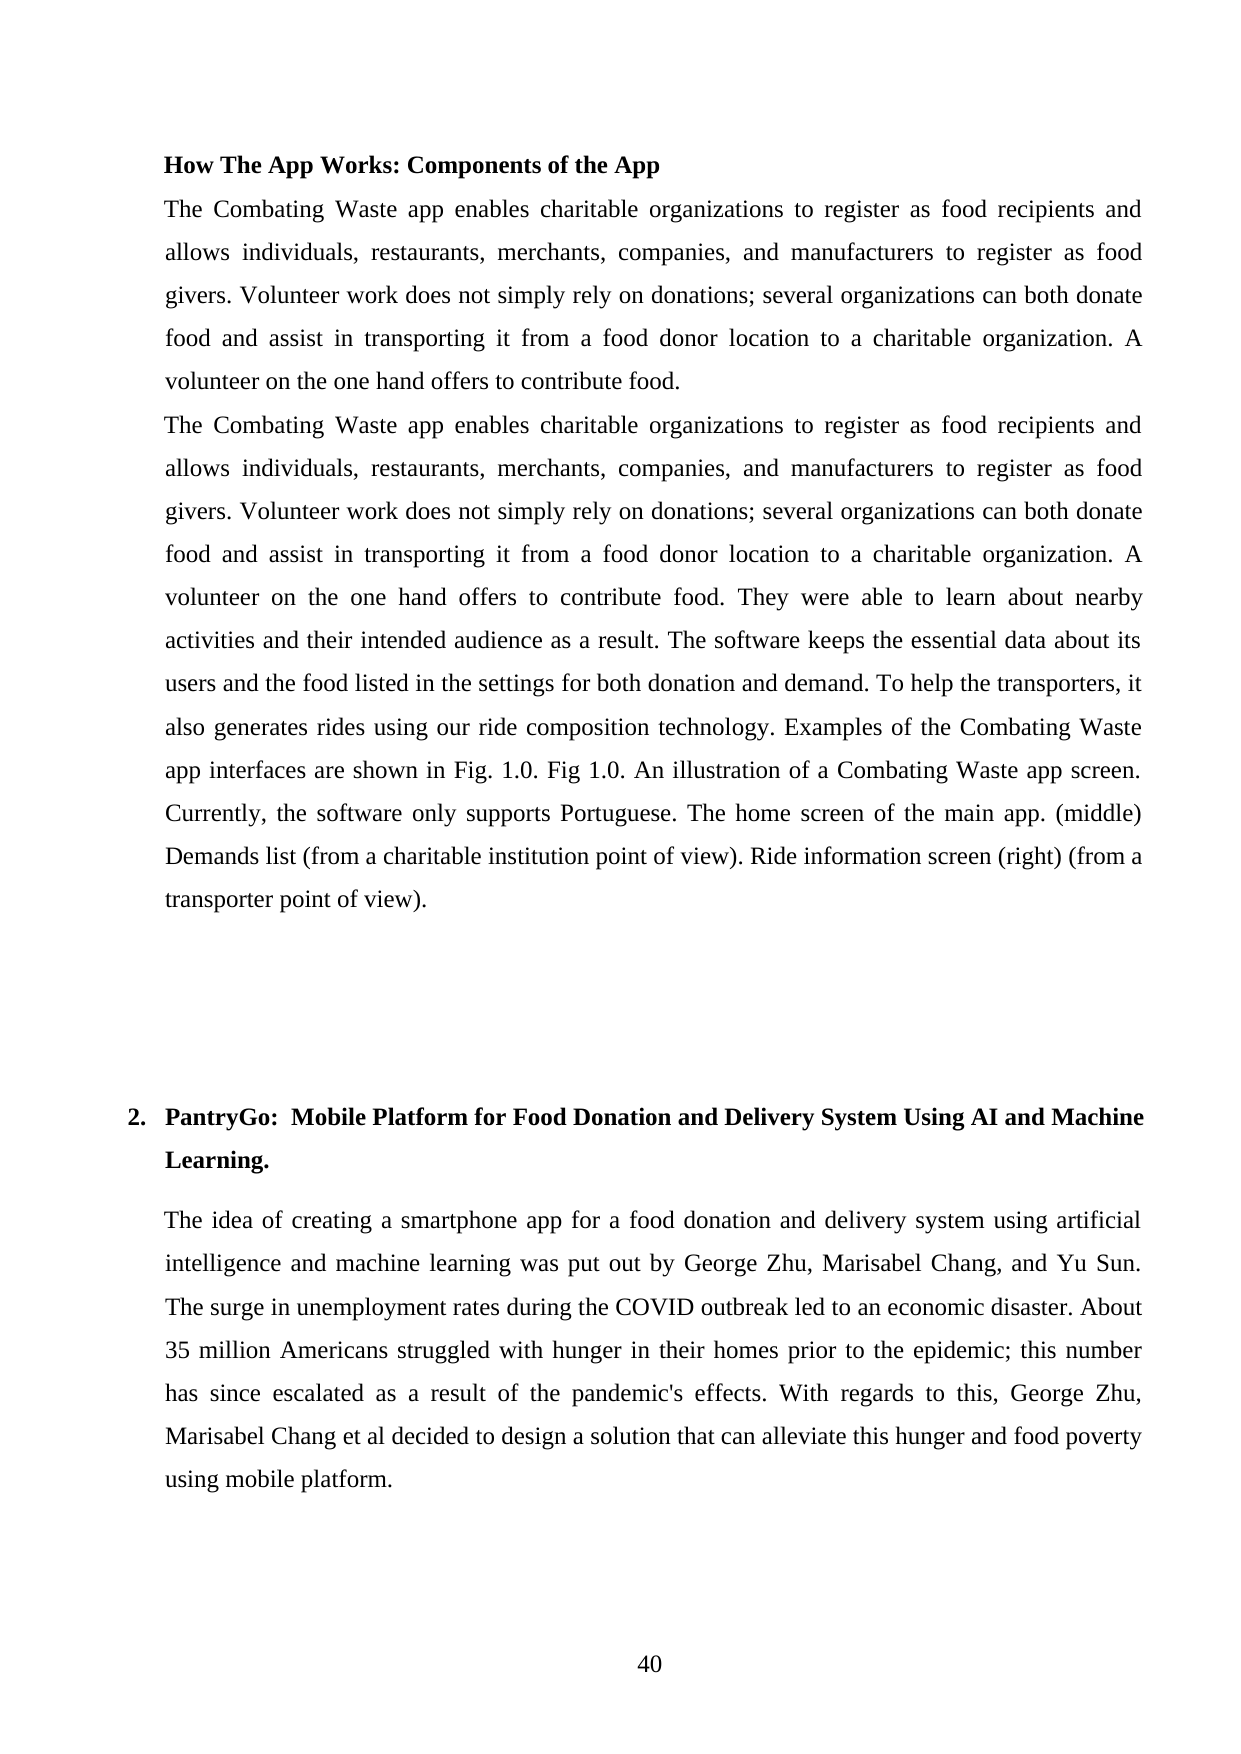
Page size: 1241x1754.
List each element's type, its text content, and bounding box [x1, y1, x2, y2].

text The idea of creating a smartphone app for a food donation and delivery system using artificial intelligence and machine learning was put out by George Zhu, Marisabel Chang, and Yu Sun. The surge in unemployment rates during the COVID outbreak led to an economic disaster. About 35 million Americans struggled with hunger in their homes prior to the epidemic; this number has since escalated as a result of the pandemic's effects. With regards to this, George Zhu, Marisabel Chang et al decided to design a solution that can alleviate this hunger and food poverty using mobile platform. [164, 1205, 1143, 1493]
text How The App Works: Components of the App [164, 150, 1143, 179]
list PantryGo: Mobile Platform for Food Donation and Delivery System Using AI and Machine Learning. [127, 1102, 1197, 1174]
text The Combating Waste app enables charitable organizations to register as food recipients and allows individuals, restaurants, merchants, companies, and manufacturers to register as food givers. Volunteer work does not simply rely on donations; several organizations can both donate food and assist in transporting it from a food donor location to a charitable organization. A volunteer on the one hand offers to contribute food. They were able to learn about nearby activities and their intended audience as a result. The software keeps the essential data about its users and the food listed in the settings for both donation and demand. To help the transporters, it also generates rides using our ride composition technology. Examples of the Combating Waste app interfaces are shown in Fig. 1.0. Fig 1.0. An illustration of a Combating Waste app screen. Currently, the software only supports Portuguese. The home screen of the main app. (middle) Demands list (from a charitable institution point of view). Ride information screen (right) (from a transporter point of view). [164, 410, 1143, 913]
text The Combating Waste app enables charitable organizations to register as food recipients and allows individuals, restaurants, merchants, companies, and manufacturers to register as food givers. Volunteer work does not simply rely on donations; several organizations can both donate food and assist in transporting it from a food donor location to a charitable organization. A volunteer on the one hand offers to contribute food. [164, 194, 1143, 395]
